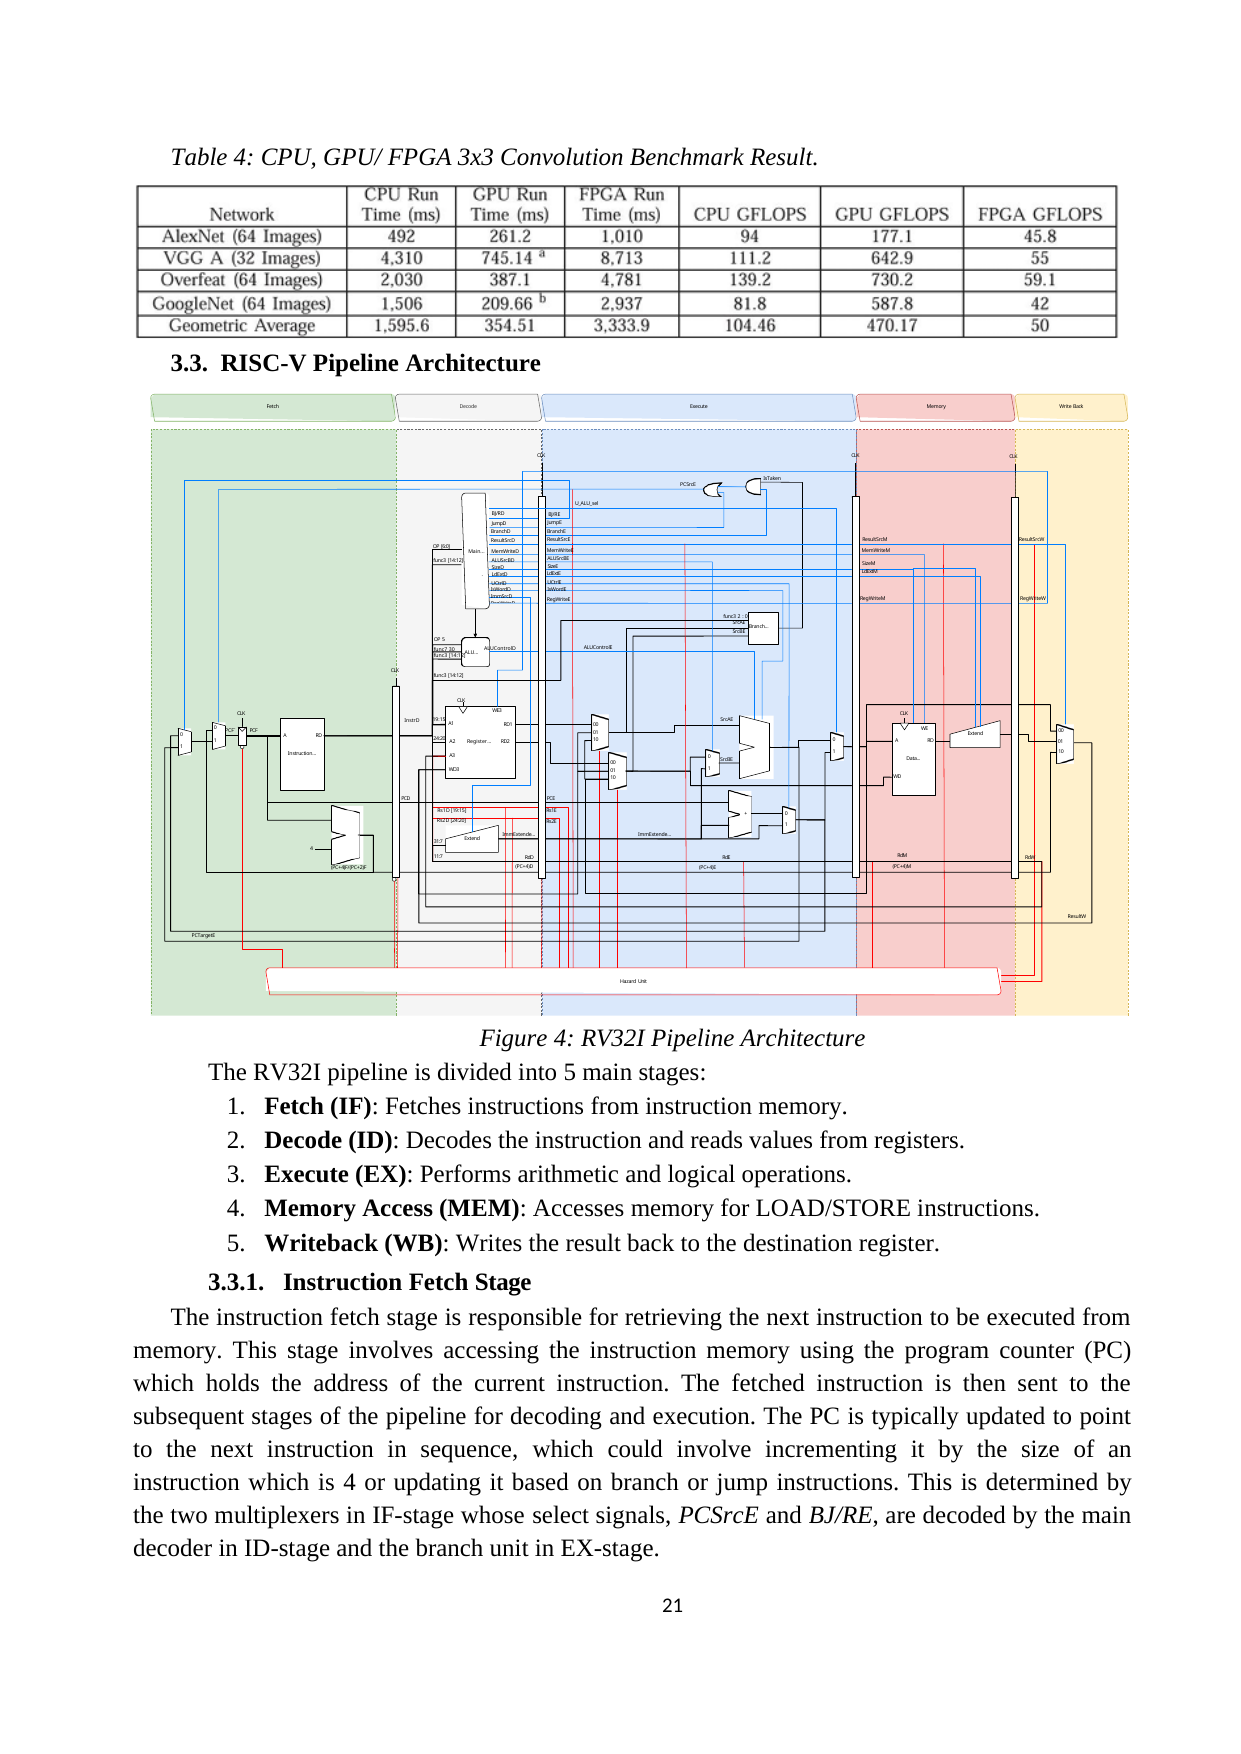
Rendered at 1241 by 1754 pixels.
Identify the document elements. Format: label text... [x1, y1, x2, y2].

list Execute (EX): Performs arithmetic and logical operations. [133, 1159, 1137, 1188]
picture [703, 478, 761, 497]
subtitle Instruction Fetch Stage [208, 1267, 1137, 1296]
text Figure 4: RV32I Pipeline Architecture [208, 1023, 1137, 1052]
picture [331, 805, 360, 865]
picture [705, 749, 720, 777]
picture [1056, 724, 1074, 764]
text The instruction fetch stage is responsible for retrieving the next instruction to be executed from memory. This stage involves accessing the instruction memory using the program counter (PC) which holds the address of the current instruction. The fetched instruction is then sent to the subsequent stages of the pipeline for decoding and execution. The PC is typically updated to point to the next instruction in sequence, which could involve incrementing it by the size of an instruction which is 4 or updating it based on branch or jump instructions. This is determined by the two multiplexers in IF-stage whose select signals, PCSrcE and BJ/RE, are decoded by the main decoder in ID-stage and the branch unit in EX-stage. [133, 1302, 1132, 1562]
picture [728, 790, 752, 838]
list Writeback (WB): Writes the result back to the destination register. [133, 1228, 1137, 1256]
picture [461, 637, 490, 667]
picture [591, 714, 609, 751]
list Fetch (IF): Fetches instructions from instruction memory. [133, 1091, 1137, 1120]
picture [608, 752, 627, 790]
text Table 4: CPU, GPU/ FPGA 3x3 Convolution Benchmark Result. [170, 142, 1137, 170]
list Memory Access (MEM): Accesses memory for LOAD/STORE instructions. [133, 1193, 1137, 1222]
list Decode (ID): Decodes the instruction and reads values from registers. [133, 1125, 1137, 1154]
picture [830, 732, 844, 761]
text The RV32I pipeline is divided into 5 main stages: [208, 1057, 1137, 1086]
picture [132, 172, 1126, 342]
picture [782, 806, 796, 834]
